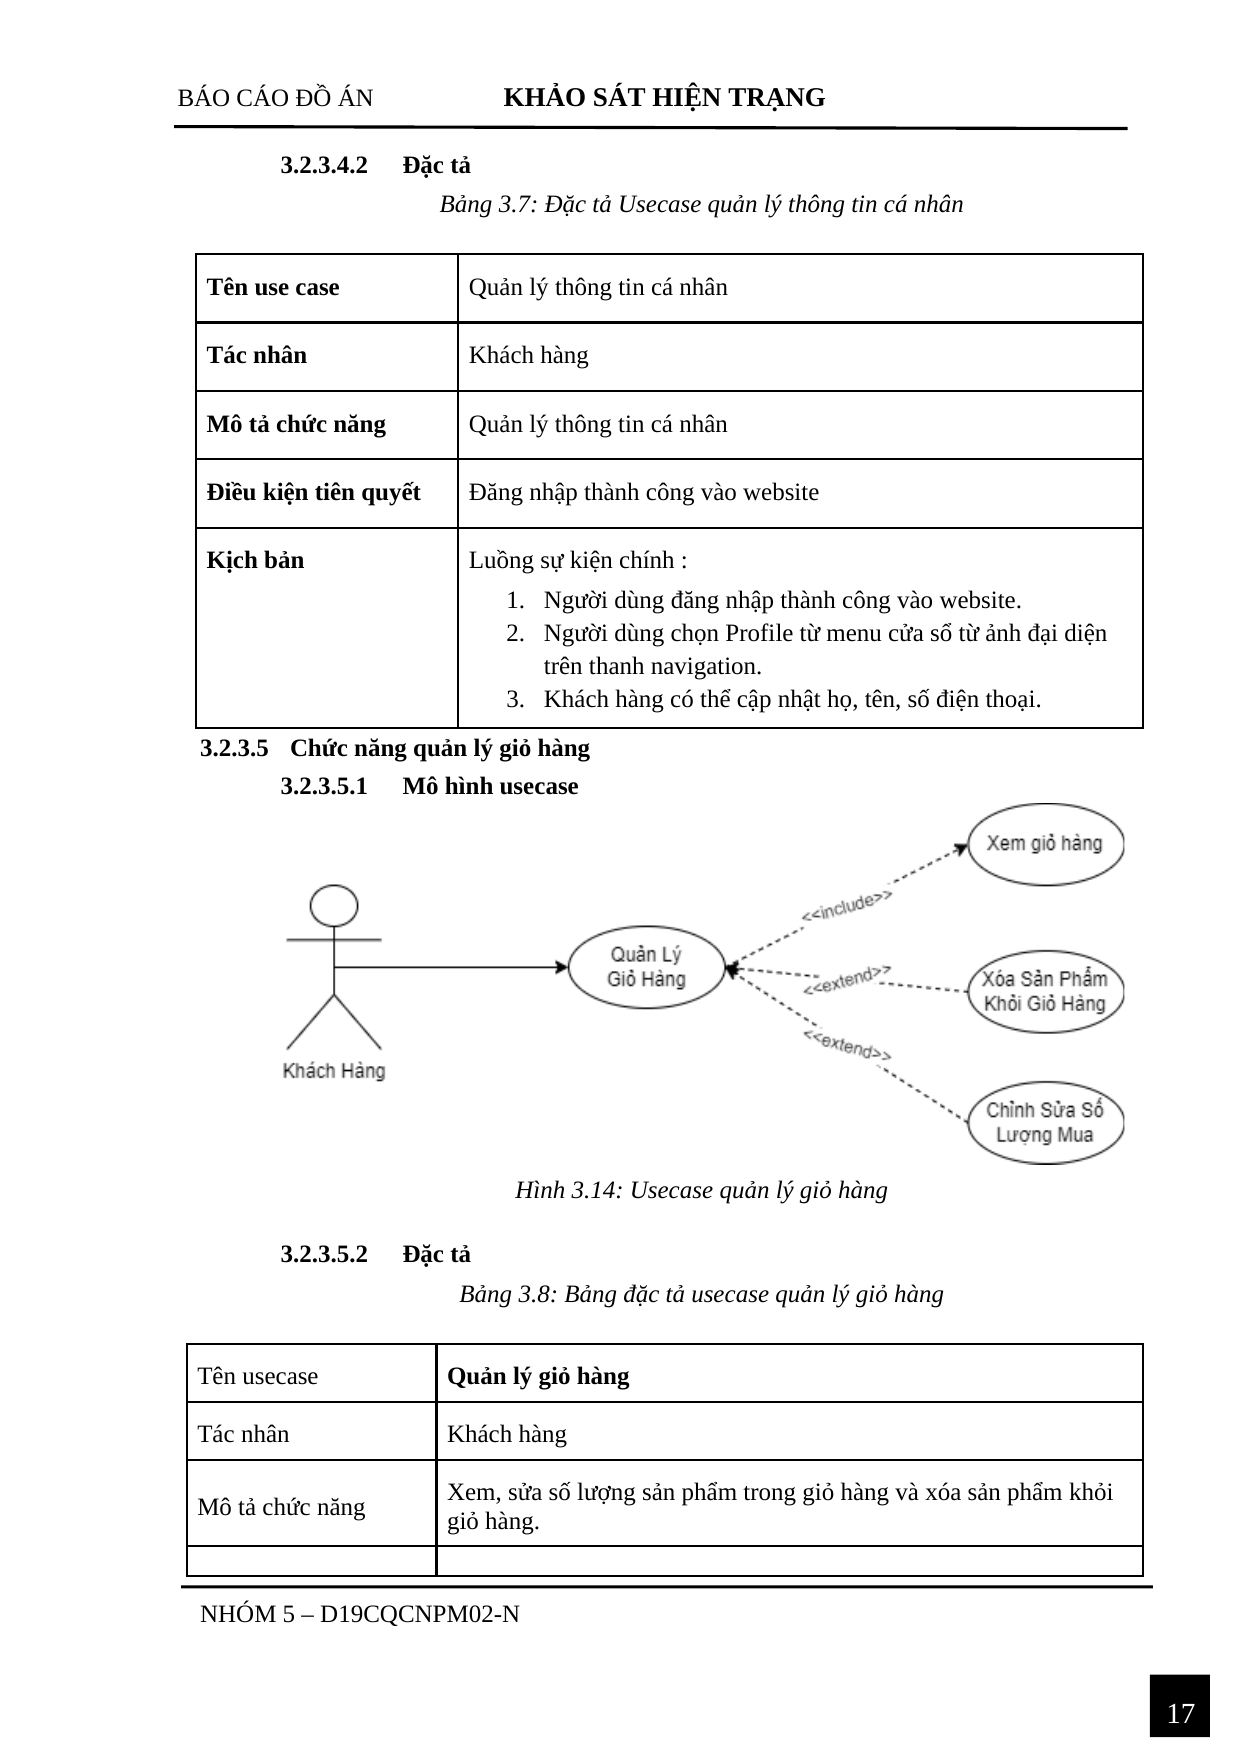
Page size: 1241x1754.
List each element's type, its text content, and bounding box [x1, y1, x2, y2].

table_cell Khách hàng [438, 1403, 1142, 1458]
table_header Tên usecase [188, 1345, 435, 1401]
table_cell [438, 1547, 1142, 1574]
subtitle Đặc tả [280, 1239, 1153, 1268]
table_cell Mô tả chức năng [188, 1461, 435, 1545]
subtitle Đặc tả [280, 150, 1153, 178]
table_cell Đăng nhập thành công vào website [459, 460, 1142, 527]
table_cell Luồng sự kiện chính : Người dùng đăng nhập thành công vào website. Người dùng chọn Profile từ menu cửa sổ từ ảnh đại diện trên thanh navigation. Khách hàng có thể cập nhật họ, tên, số điện thoại. [459, 529, 1142, 727]
table_cell Tác nhân [188, 1403, 435, 1458]
table_cell Điều kiện tiên quyết [197, 460, 457, 527]
subtitle Chức năng quản lý giỏ hàng [200, 733, 1153, 762]
table_cell Kịch bản [197, 529, 457, 727]
table_header Quản lý thông tin cá nhân [459, 255, 1142, 321]
table_cell Khách hàng [459, 324, 1142, 390]
table_cell Tác nhân [197, 324, 457, 390]
table_cell Mô tả chức năng [197, 392, 457, 458]
table_header Tên use case [197, 255, 457, 321]
picture [282, 803, 1125, 1165]
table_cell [188, 1547, 435, 1574]
table_cell Xem, sửa số lượng sản phẩm trong giỏ hàng và xóa sản phẩm khỏi giỏ hàng. [438, 1461, 1142, 1545]
table_cell Quản lý thông tin cá nhân [459, 392, 1142, 458]
table_header Quản lý giỏ hàng [438, 1345, 1142, 1401]
